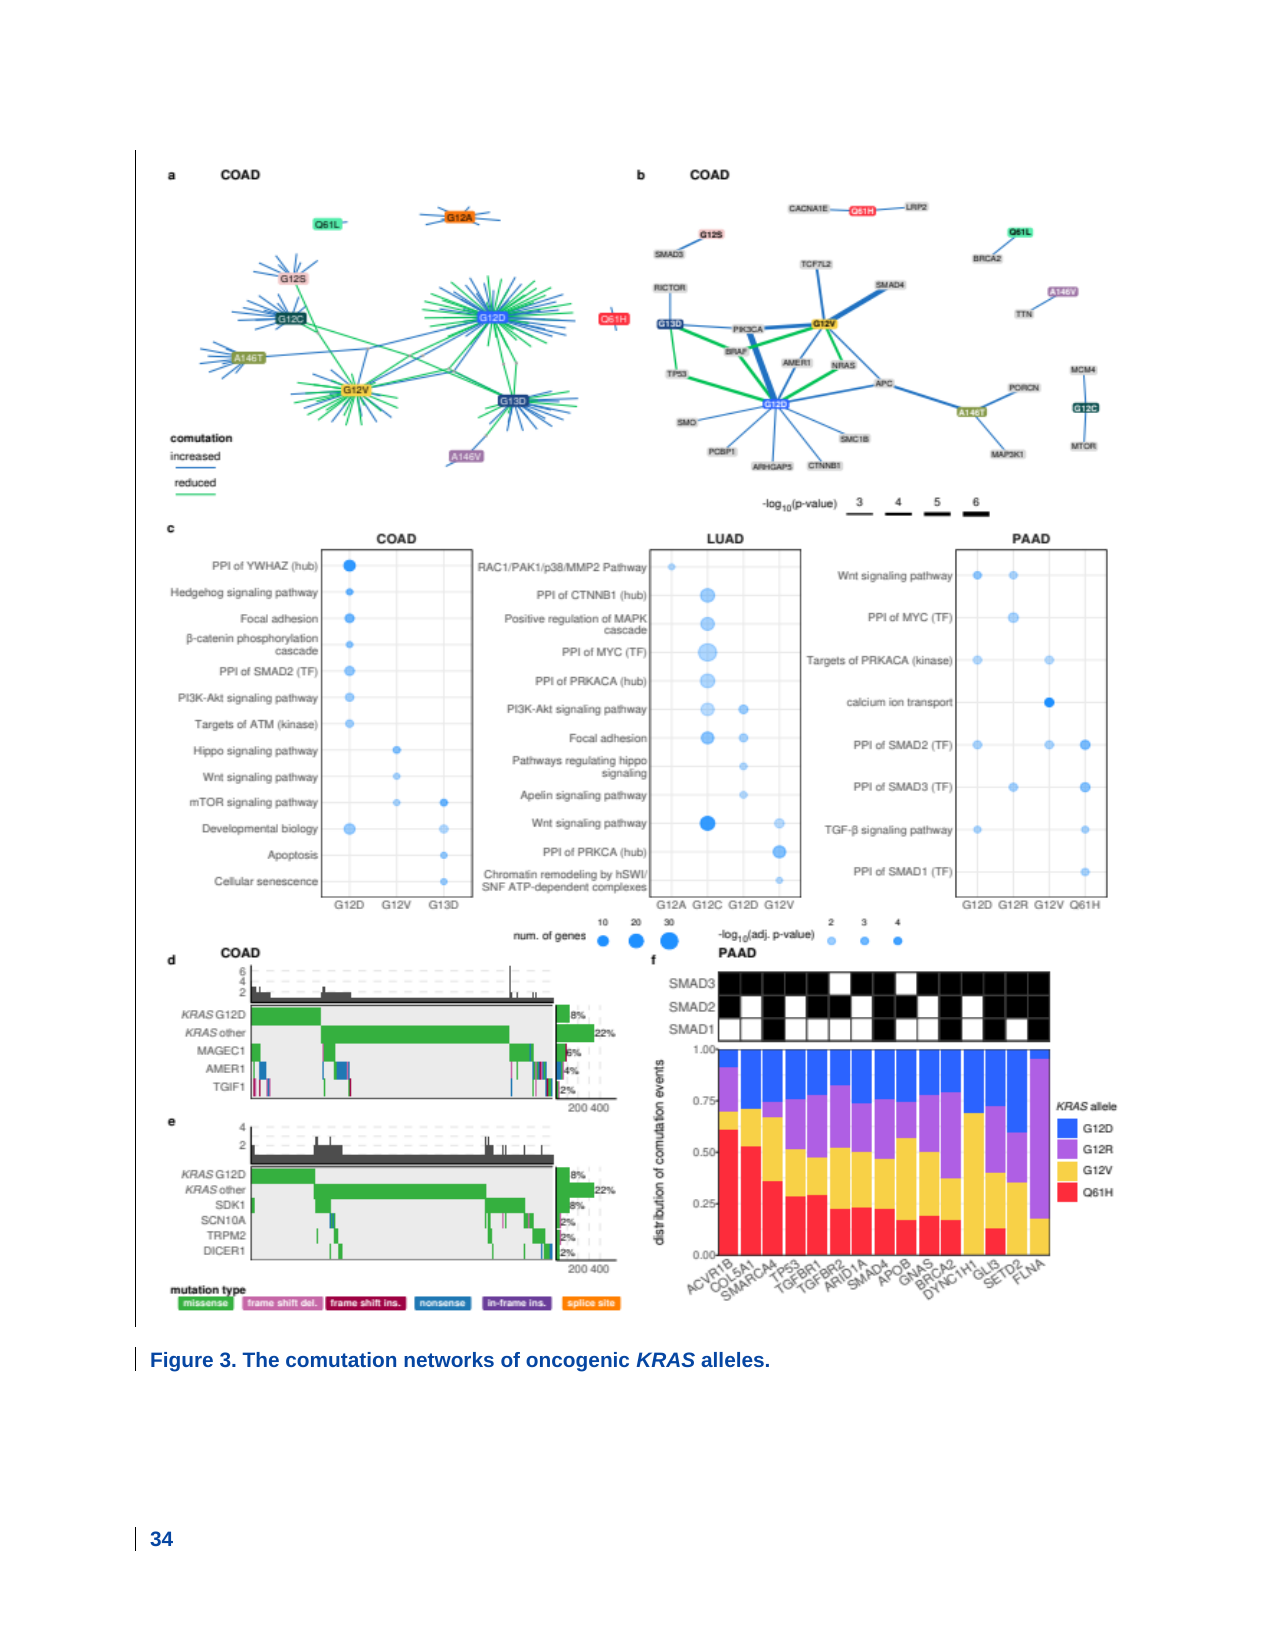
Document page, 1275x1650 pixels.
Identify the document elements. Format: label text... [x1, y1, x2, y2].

text Figure 3. The comutation networks of oncogenic KRAS alleles. [150, 1347, 1125, 1371]
